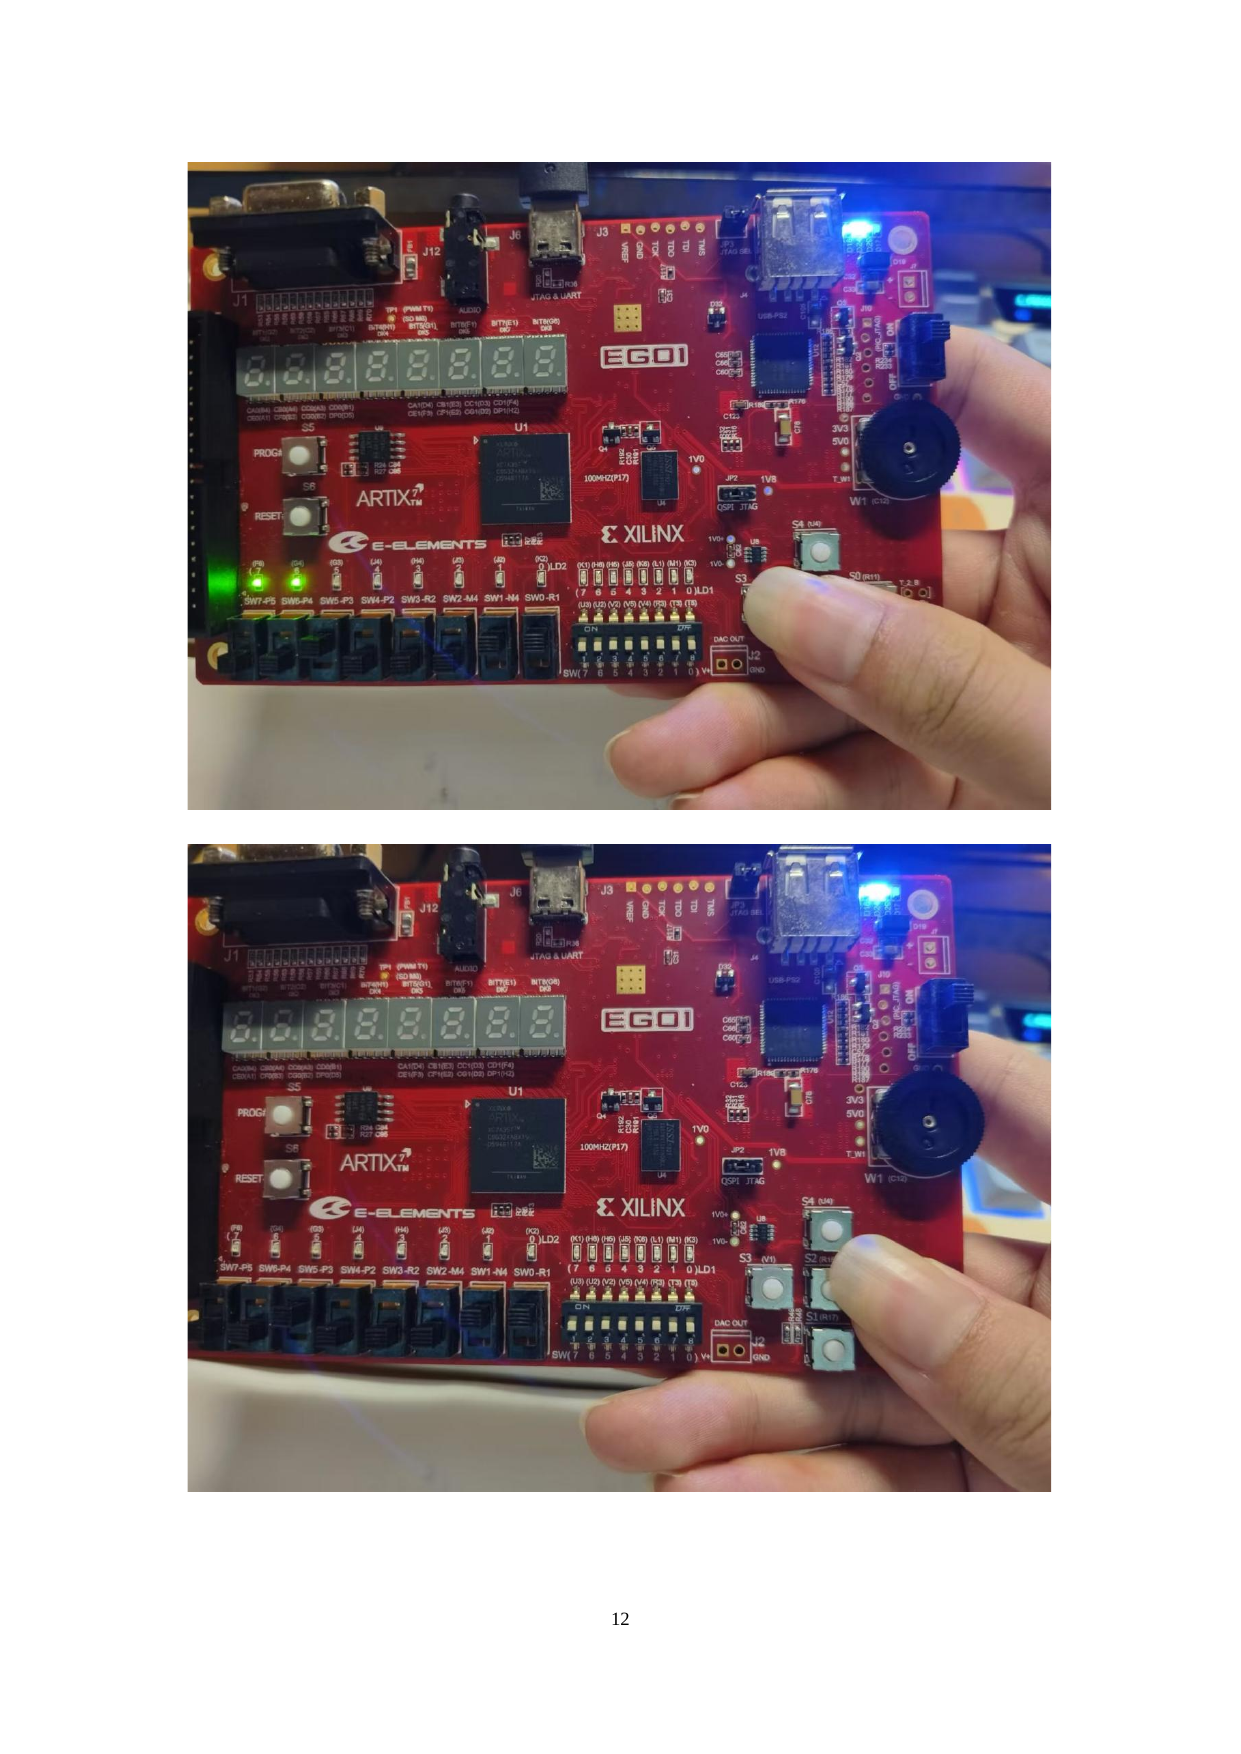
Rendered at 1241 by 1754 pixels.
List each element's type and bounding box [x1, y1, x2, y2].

picture [187, 162, 1052, 810]
picture [187, 844, 1052, 1492]
